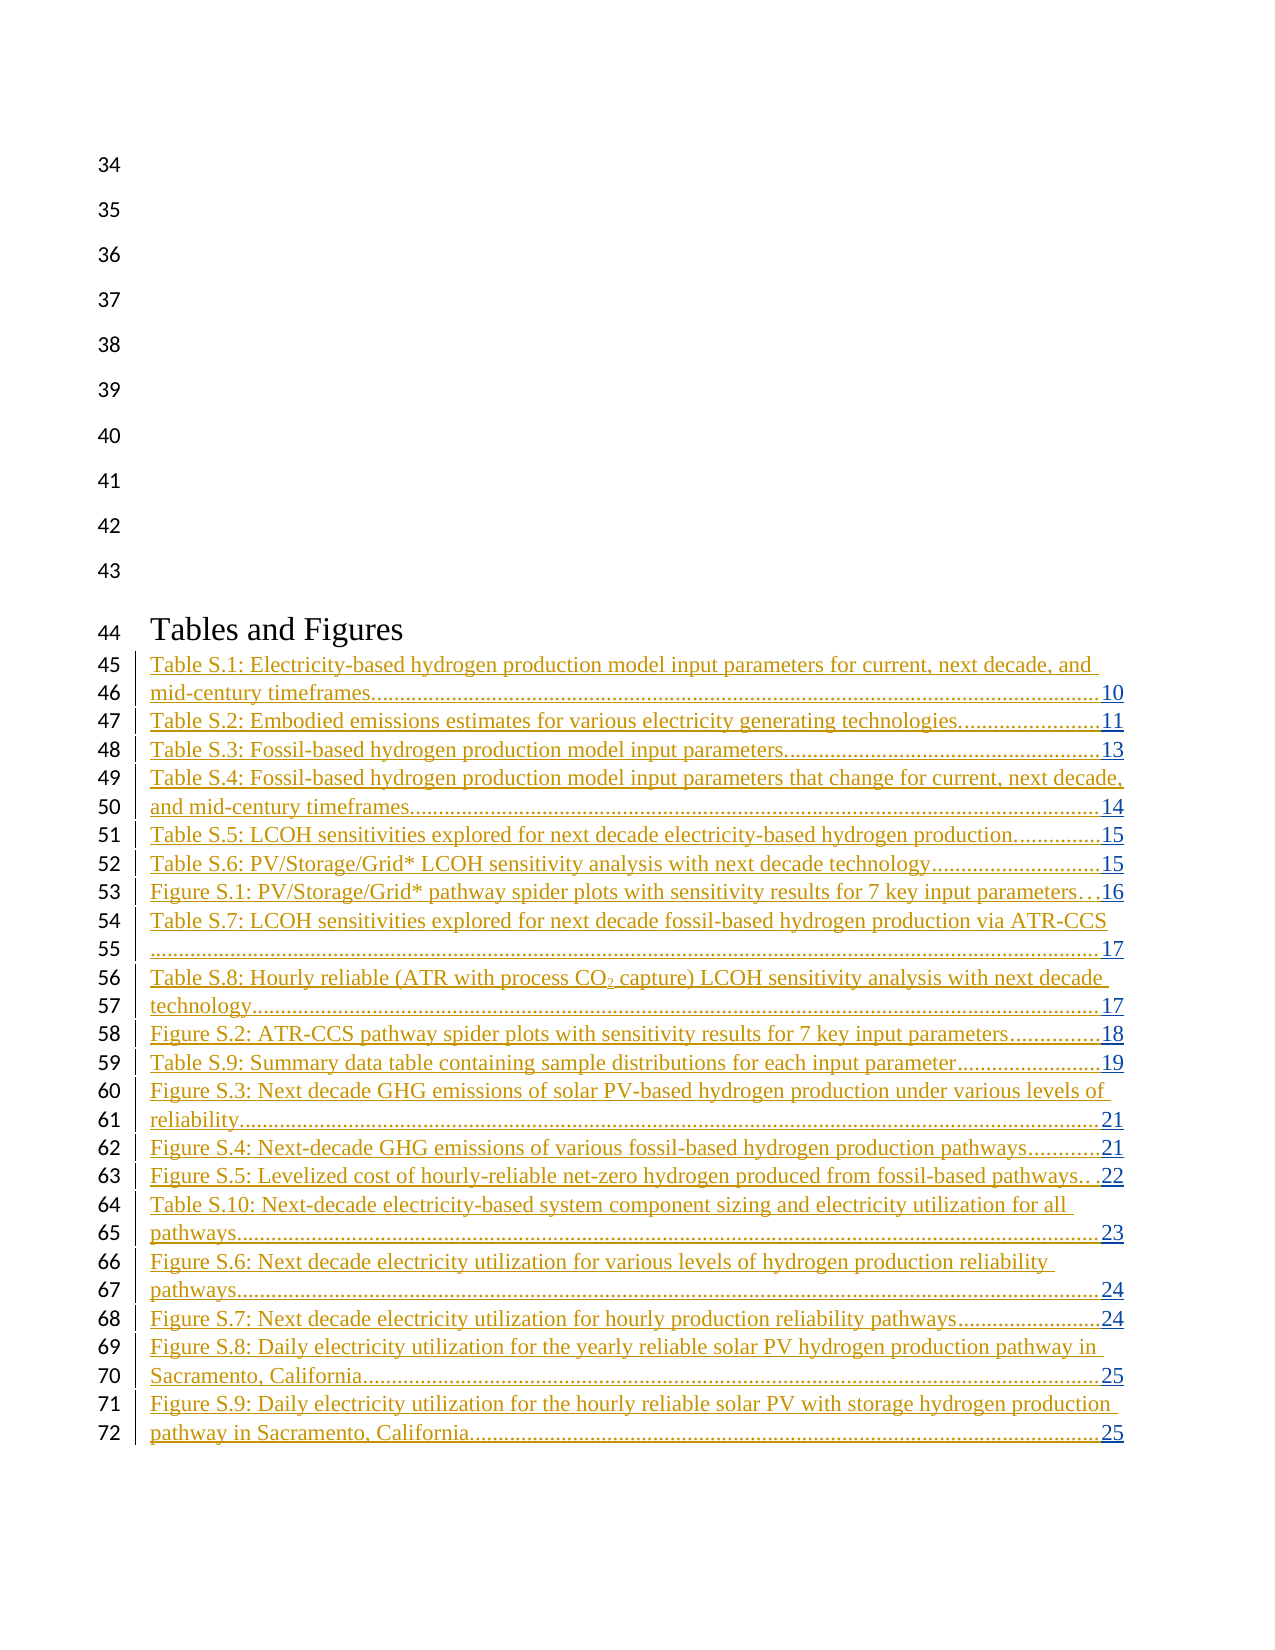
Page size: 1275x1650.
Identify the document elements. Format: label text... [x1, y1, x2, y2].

subtitle Tables and Figures [150, 609, 1125, 648]
